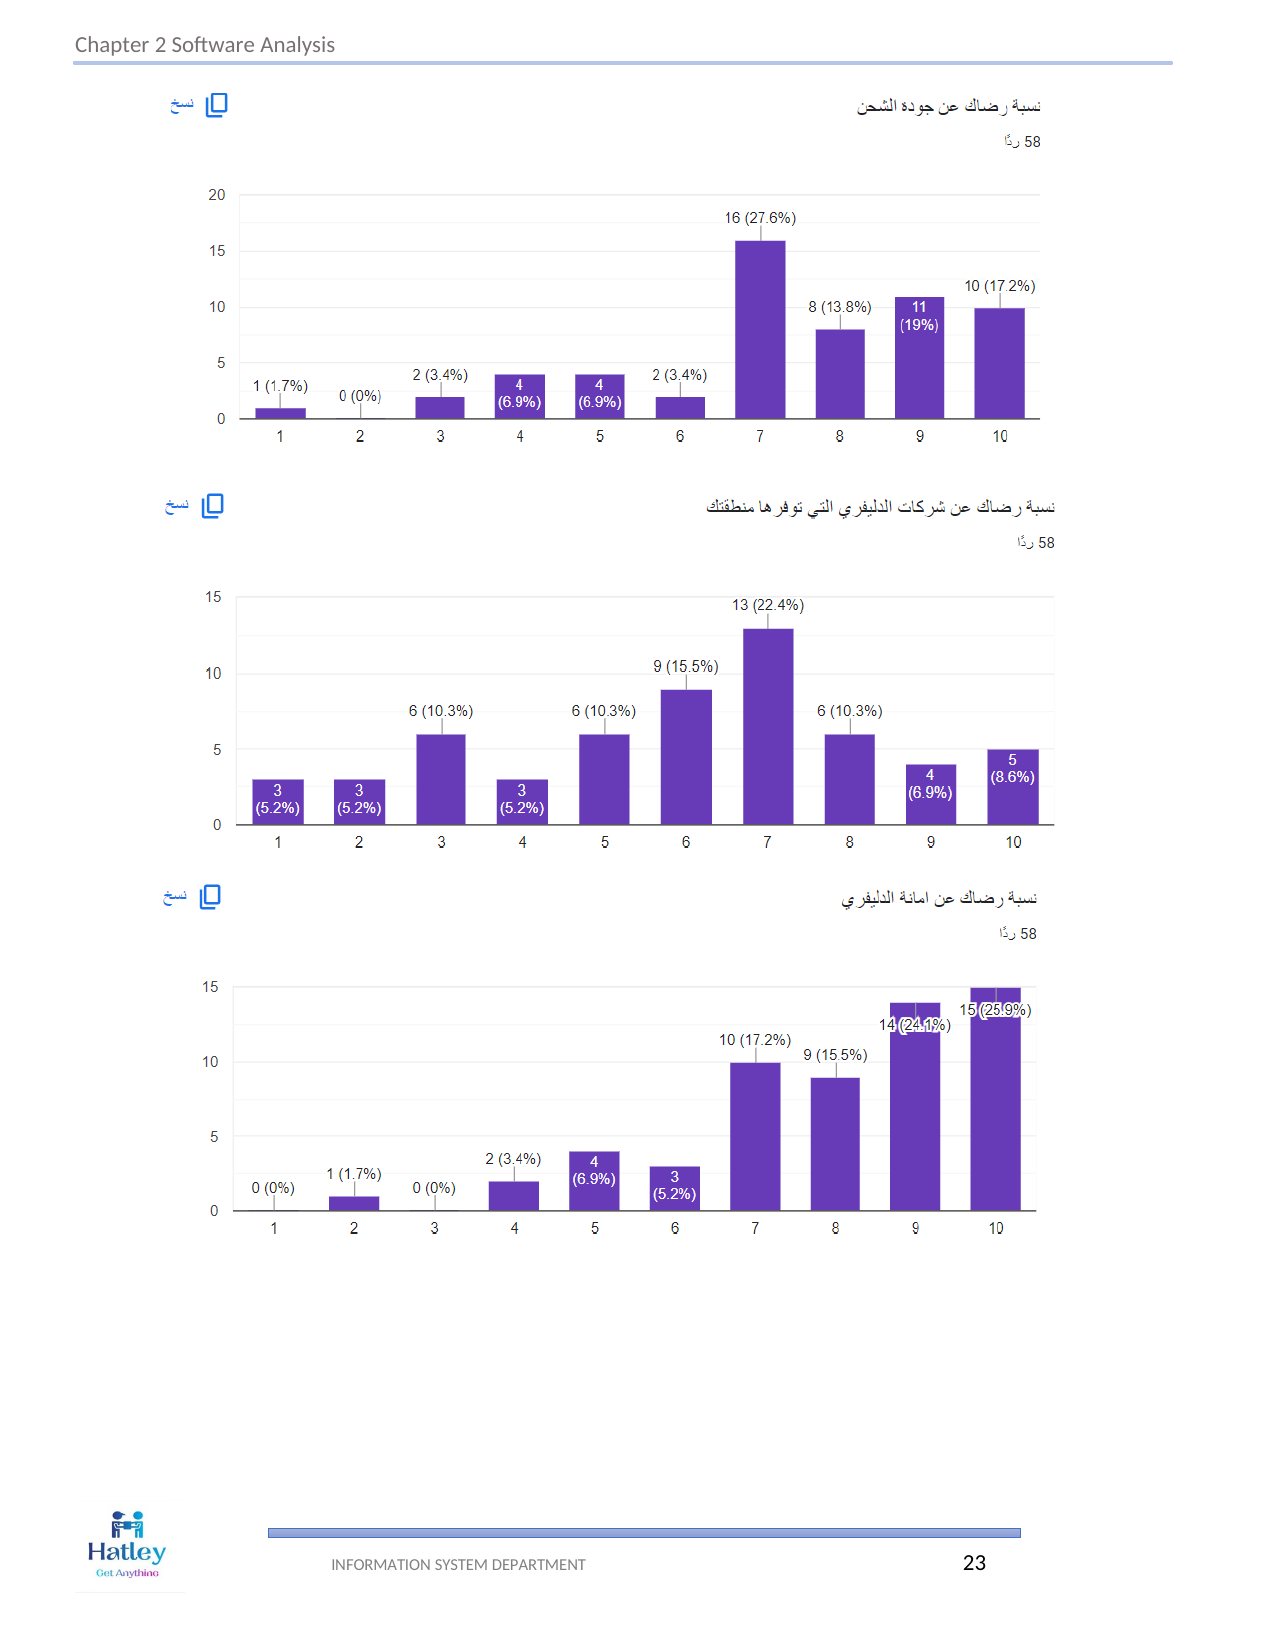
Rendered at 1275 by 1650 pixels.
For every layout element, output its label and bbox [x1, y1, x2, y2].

picture [269, 1529, 1020, 1537]
picture [165, 493, 1055, 848]
picture [75, 1498, 185, 1593]
picture [163, 884, 1037, 1234]
picture [170, 93, 1041, 442]
